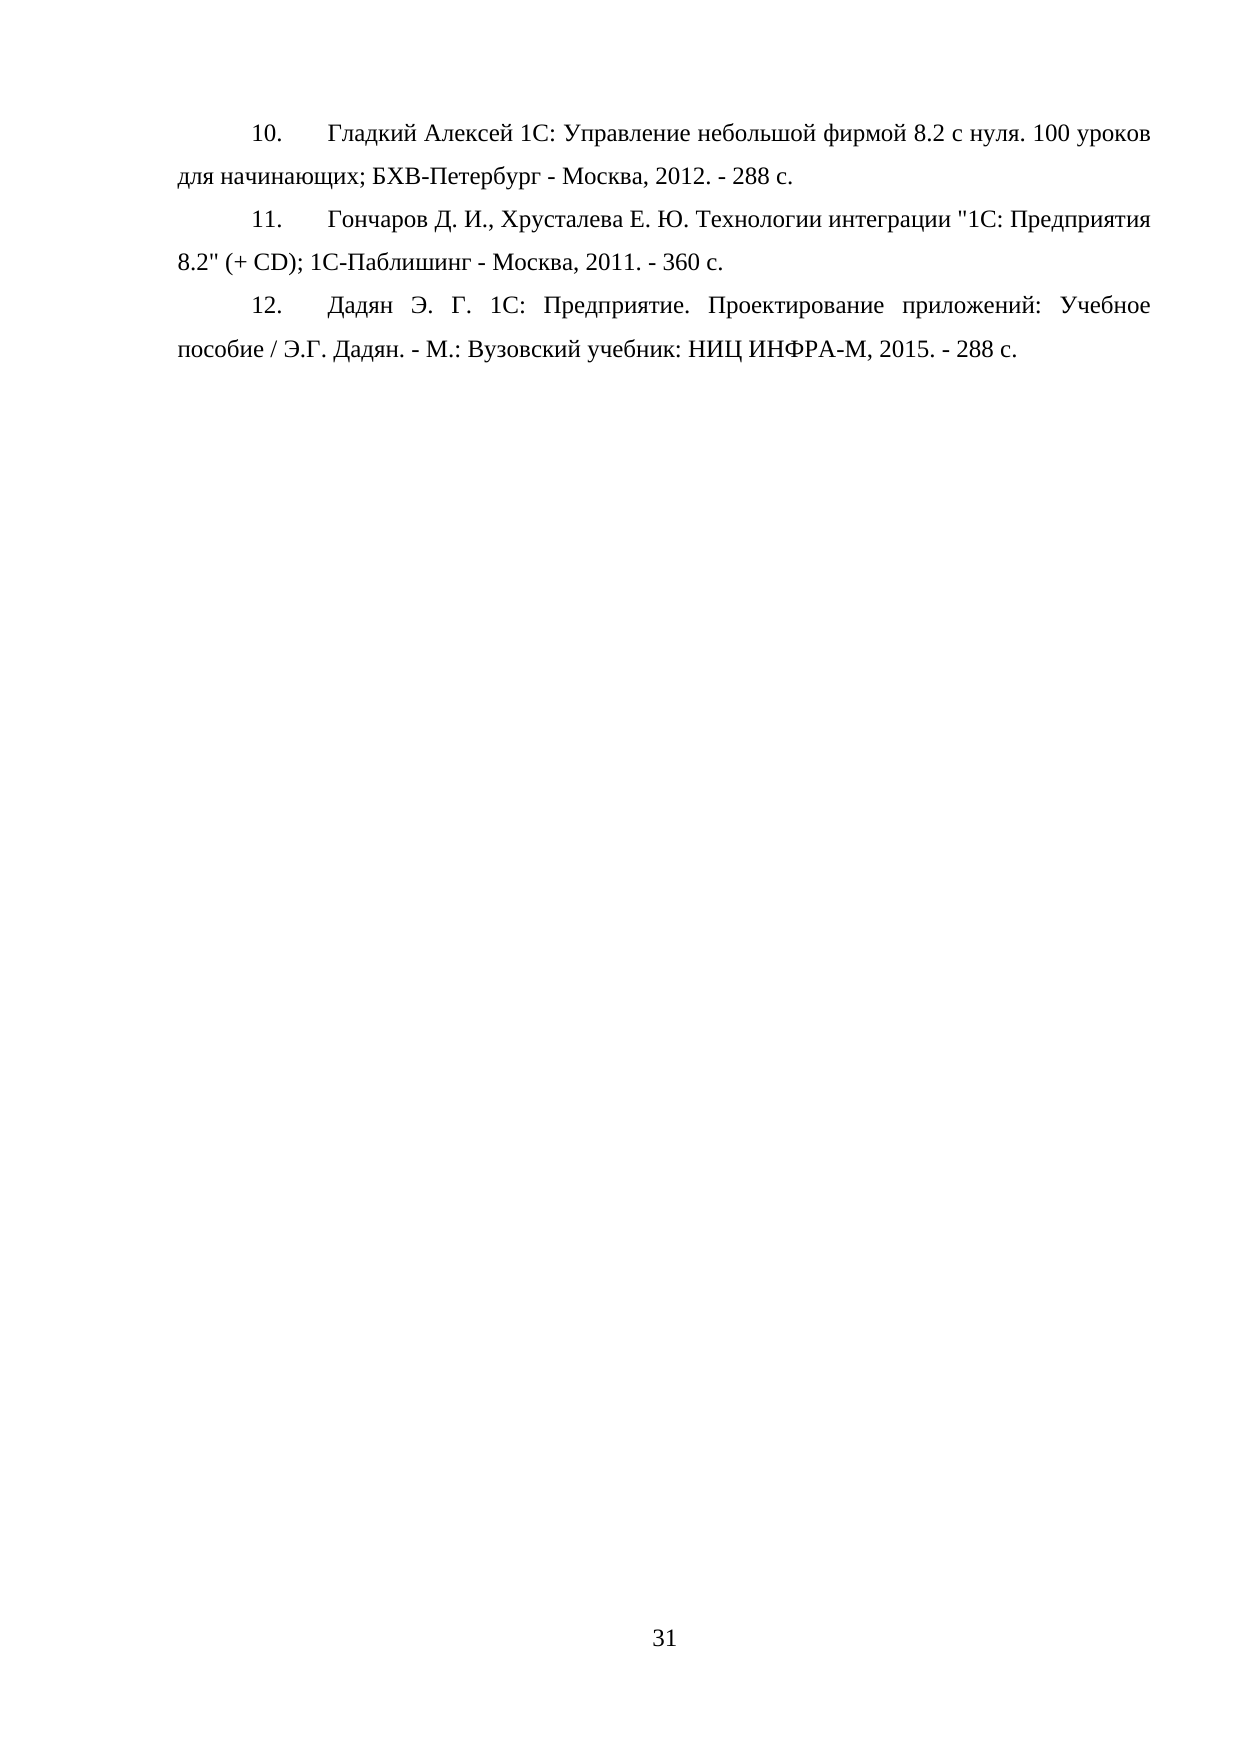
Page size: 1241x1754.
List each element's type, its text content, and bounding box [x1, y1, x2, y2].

list Гончаров Д. И., Хрусталева Е. Ю. Технологии интеграции "1С: Предприятия 8.2" (+ CD); 1С-Паблишинг - Москва, 2011. - 360 c. [177, 204, 1152, 276]
list Дадян Э. Г. 1С: Предприятие. Проектирование приложений: Учебное пособие / Э.Г. Дадян. - М.: Вузовский учебник: НИЦ ИНФРА-М, 2015. - 288 с. [177, 291, 1152, 362]
list Гладкий Алексей 1С: Управление небольшой фирмой 8.2 с нуля. 100 уроков для начинающих; БХВ-Петербург - Москва, 2012. - 288 c. [177, 118, 1152, 190]
